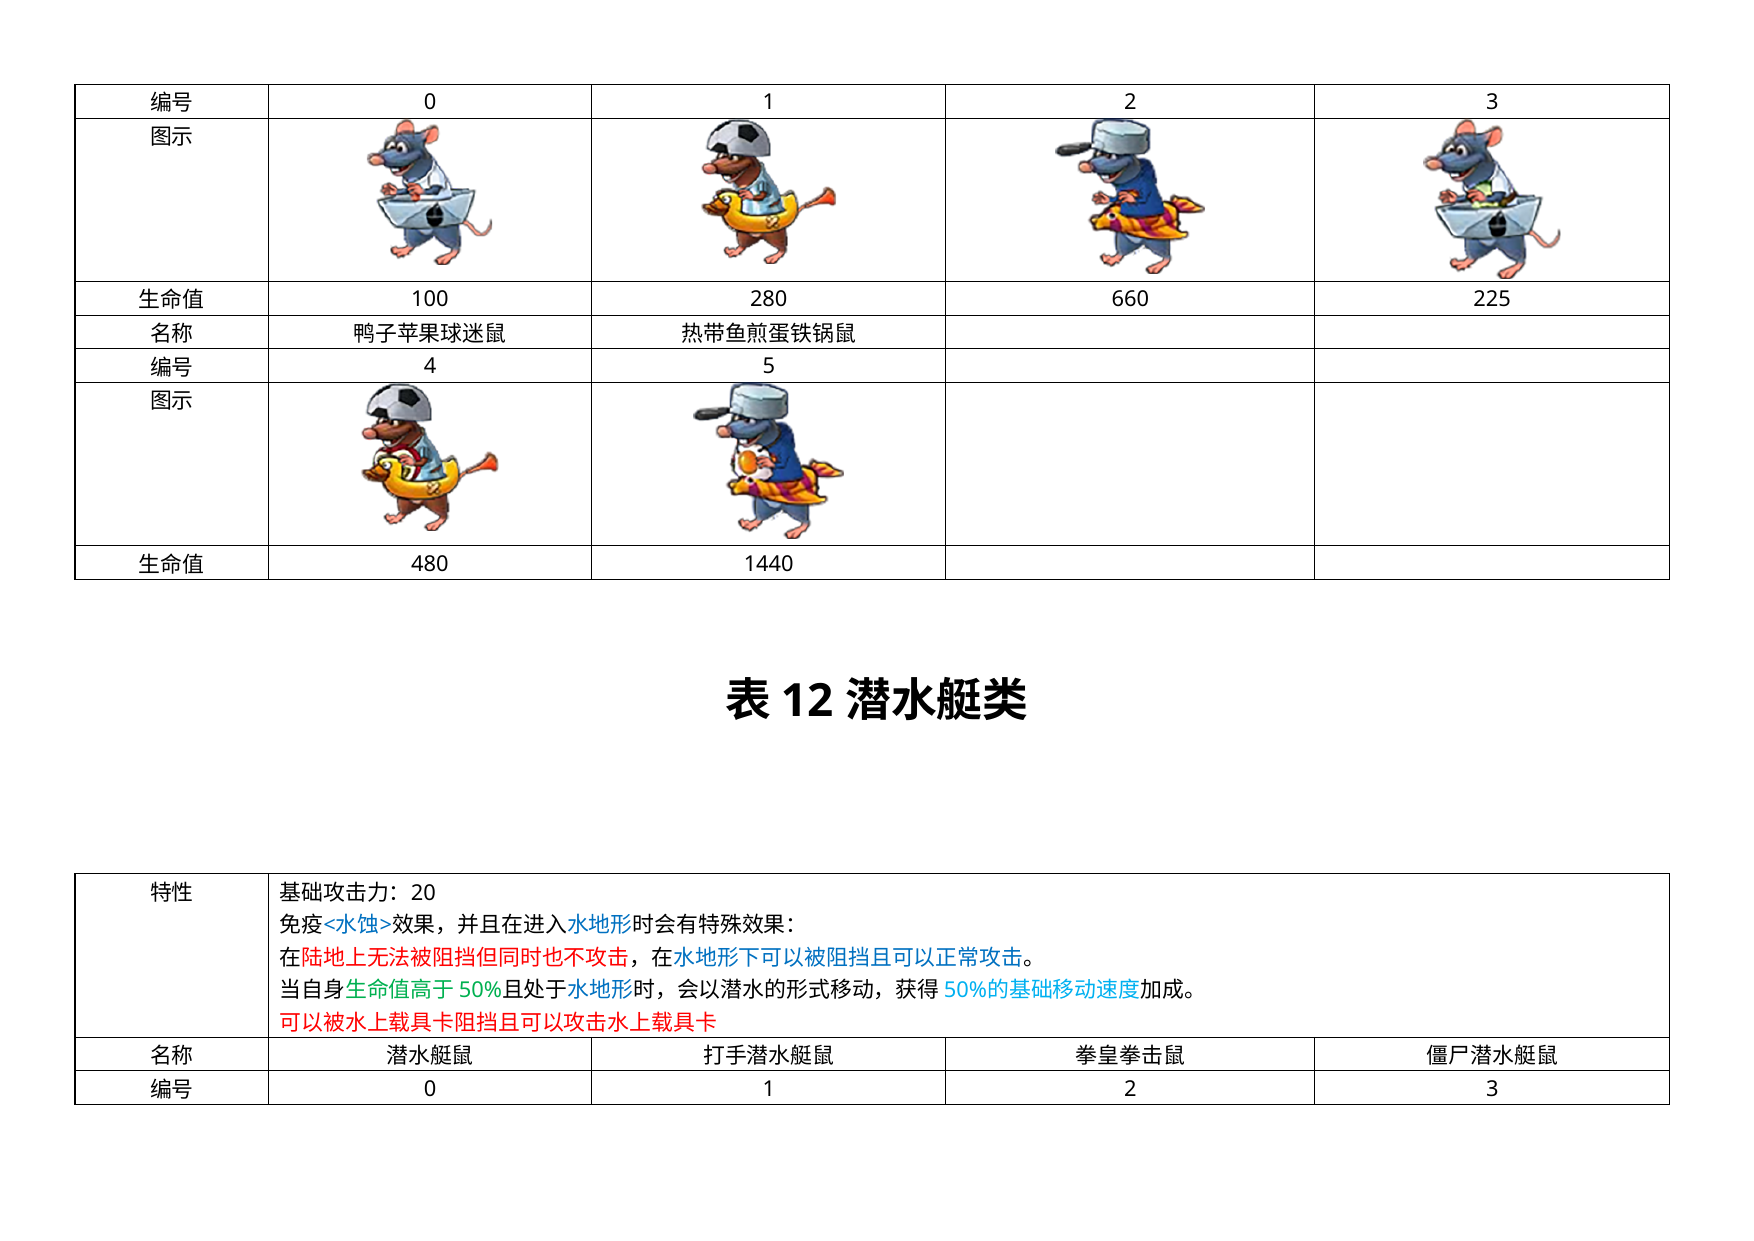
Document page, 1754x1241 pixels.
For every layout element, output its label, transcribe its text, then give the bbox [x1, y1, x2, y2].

subtitle 表12 潜水艇类 [75, 648, 1679, 745]
picture [360, 382, 499, 531]
picture [1423, 118, 1561, 279]
table_cell 480 [269, 546, 591, 579]
table_cell 图示 [76, 383, 268, 545]
table_cell 编号 [76, 349, 268, 382]
table_header 基础攻击力：20 免疫<水蚀>效果，并且在进入水地形时会有特殊效果： 在陆地上无法被阻挡但同时也不攻击，在水地形下可以被阻挡且可以正常攻击。 当自身生命值高于50%且处于水地形时，会以潜水的形式移动，获得50%的基础移动速度加成。 可以被水上载具卡阻挡且可以攻击水上载具卡 [269, 874, 1669, 1037]
table_cell 生命值 [76, 546, 268, 579]
table_cell [592, 383, 945, 545]
table_cell [592, 119, 945, 281]
table_cell [269, 119, 591, 281]
picture [700, 118, 837, 264]
table_cell 4 [269, 349, 591, 382]
table_cell 僵尸潜水艇鼠 [1315, 1038, 1669, 1070]
picture [366, 118, 493, 265]
table_cell 100 [269, 282, 591, 314]
table_cell 名称 [76, 1038, 268, 1070]
table_header 特性 [76, 874, 268, 1037]
table_cell 生命值 [76, 282, 268, 314]
table_cell [1315, 546, 1669, 579]
table_cell [1315, 349, 1669, 382]
table_cell 1 [592, 85, 945, 117]
table_cell 1440 [592, 546, 945, 579]
table_cell 1 [592, 1071, 945, 1104]
table_cell 280 [592, 282, 945, 314]
table_cell 图示 [76, 119, 268, 281]
picture [693, 382, 844, 539]
table_cell [1315, 119, 1669, 281]
table_cell 鸭子苹果球迷鼠 [269, 316, 591, 348]
table_cell [946, 349, 1314, 382]
table_cell [946, 546, 1314, 579]
table_cell [946, 383, 1314, 545]
table_cell 打手潜水艇鼠 [592, 1038, 945, 1070]
table_cell 编号 [76, 1071, 268, 1104]
picture [1055, 118, 1206, 274]
table_cell 2 [946, 1071, 1314, 1104]
table_cell 3 [1315, 1071, 1669, 1104]
table_cell 3 [1315, 85, 1669, 117]
table_cell 拳皇拳击鼠 [946, 1038, 1314, 1070]
table_cell [946, 119, 1314, 281]
table_cell 0 [269, 85, 591, 117]
table_cell 2 [946, 85, 1314, 117]
table_cell [946, 316, 1314, 348]
table_cell 名称 [76, 316, 268, 348]
table_cell [1315, 316, 1669, 348]
table_cell 0 [269, 1071, 591, 1104]
table_cell 660 [946, 282, 1314, 314]
table_cell [1315, 383, 1669, 545]
table_cell [269, 383, 591, 545]
table_cell 编号 [76, 85, 268, 117]
table_cell 潜水艇鼠 [269, 1038, 591, 1070]
table_cell 5 [592, 349, 945, 382]
table_cell 热带鱼煎蛋铁锅鼠 [592, 316, 945, 348]
table_cell 225 [1315, 282, 1669, 314]
